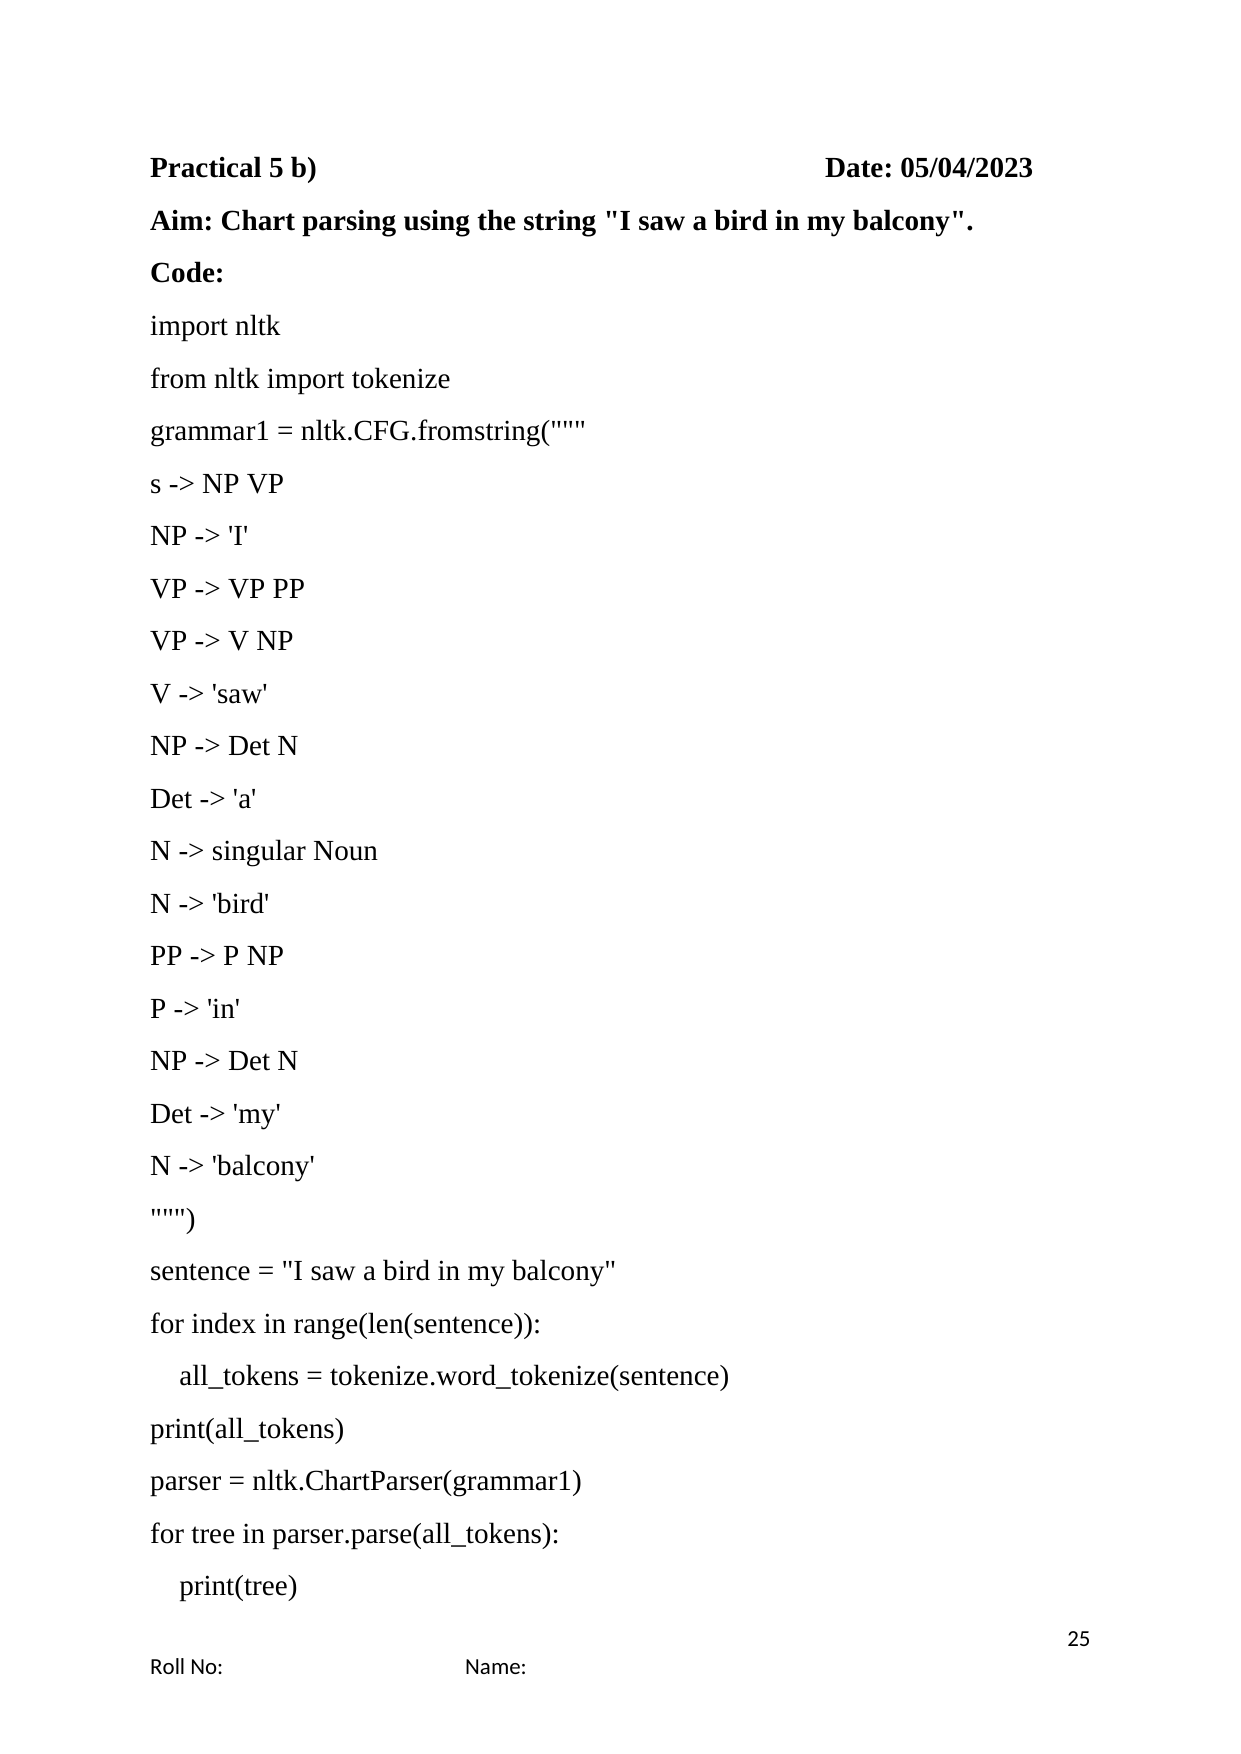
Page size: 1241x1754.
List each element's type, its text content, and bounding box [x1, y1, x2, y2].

text VP -> V NP [150, 623, 1090, 657]
text N -> 'bird' [150, 886, 1090, 919]
text Aim: Chart parsing using the string "I saw a bird in my balcony". [150, 203, 1090, 236]
text all_tokens = tokenize.word_tokenize(sentence) [150, 1358, 1090, 1392]
text from nltk import tokenize [150, 361, 1090, 394]
text s -> NP VP [150, 466, 1090, 499]
text NP -> Det N [150, 728, 1090, 762]
text Practical 5 b) Date: 05/04/2023 [150, 150, 1090, 183]
text parser = nltk.ChartParser(grammar1) [150, 1463, 1090, 1497]
text print(tree) [150, 1568, 1090, 1602]
text PP -> P NP [150, 938, 1090, 972]
text """) [150, 1201, 1090, 1234]
text grammar1 = nltk.CFG.fromstring(""" [150, 413, 1090, 447]
text NP -> Det N [150, 1043, 1090, 1077]
text for index in range(len(sentence)): [150, 1306, 1090, 1339]
text for tree in parser.parse(all_tokens): [150, 1516, 1090, 1549]
text sentence = "I saw a bird in my balcony" [150, 1253, 1090, 1287]
text import nltk [150, 308, 1090, 342]
text N -> 'balcony' [150, 1148, 1090, 1182]
text Code: [150, 256, 1090, 289]
text VP -> VP PP [150, 571, 1090, 604]
text NP -> 'I' [150, 518, 1090, 552]
text V -> 'saw' [150, 676, 1090, 709]
text Det -> 'my' [150, 1096, 1090, 1129]
text N -> singular Noun [150, 833, 1090, 867]
text Det -> 'a' [150, 781, 1090, 814]
text P -> 'in' [150, 991, 1090, 1024]
text print(all_tokens) [150, 1411, 1090, 1444]
